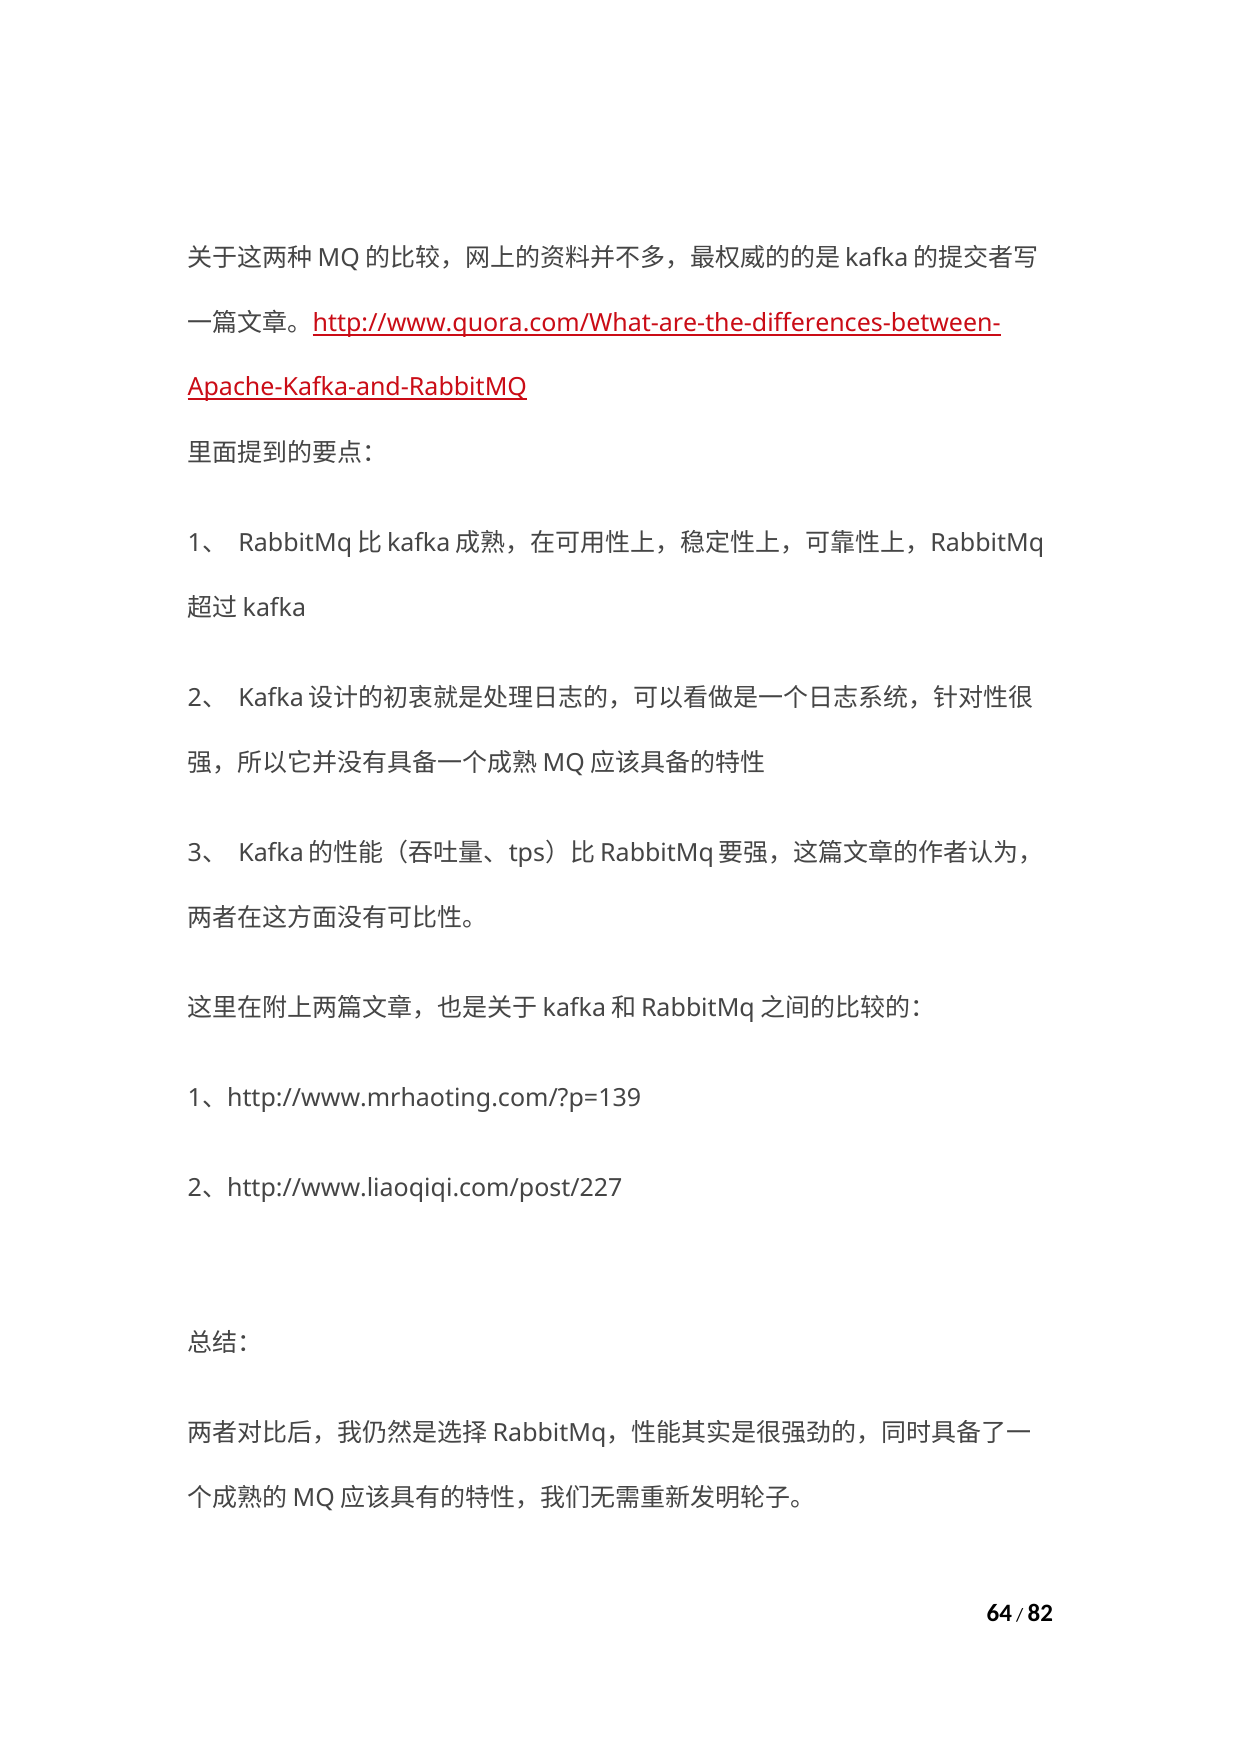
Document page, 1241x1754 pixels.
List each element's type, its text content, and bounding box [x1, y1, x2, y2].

text 关于这两种MQ的比较，网上的资料并不多，最权威的的是kafka的提交者写一篇文章。http://www.quora.com/What-are-the-differences-between-Apache-Kafka-and-RabbitMQ [187, 223, 1053, 418]
text 1、 RabbitMq比kafka成熟，在可用性上，稳定性上，可靠性上，RabbitMq超过kafka [187, 508, 1053, 638]
text 里面提到的要点： [187, 418, 1053, 483]
text 这里在附上两篇文章，也是关于kafka和RabbitMq之间的比较的： [187, 973, 1053, 1038]
text 1、http://www.mrhaoting.com/?p=139 [187, 1063, 1053, 1128]
text 2、http://www.liaoqiqi.com/post/227 [187, 1153, 1053, 1218]
text 2、 Kafka设计的初衷就是处理日志的，可以看做是一个日志系统，针对性很强，所以它并没有具备一个成熟MQ应该具备的特性 [187, 663, 1053, 793]
text 3、 Kafka的性能（吞吐量、tps）比RabbitMq要强，这篇文章的作者认为，两者在这方面没有可比性。 [187, 818, 1053, 948]
text 两者对比后，我仍然是选择RabbitMq，性能其实是很强劲的，同时具备了一个成熟的MQ应该具有的特性，我们无需重新发明轮子。 [187, 1398, 1053, 1528]
text 总结： [187, 1308, 1053, 1373]
